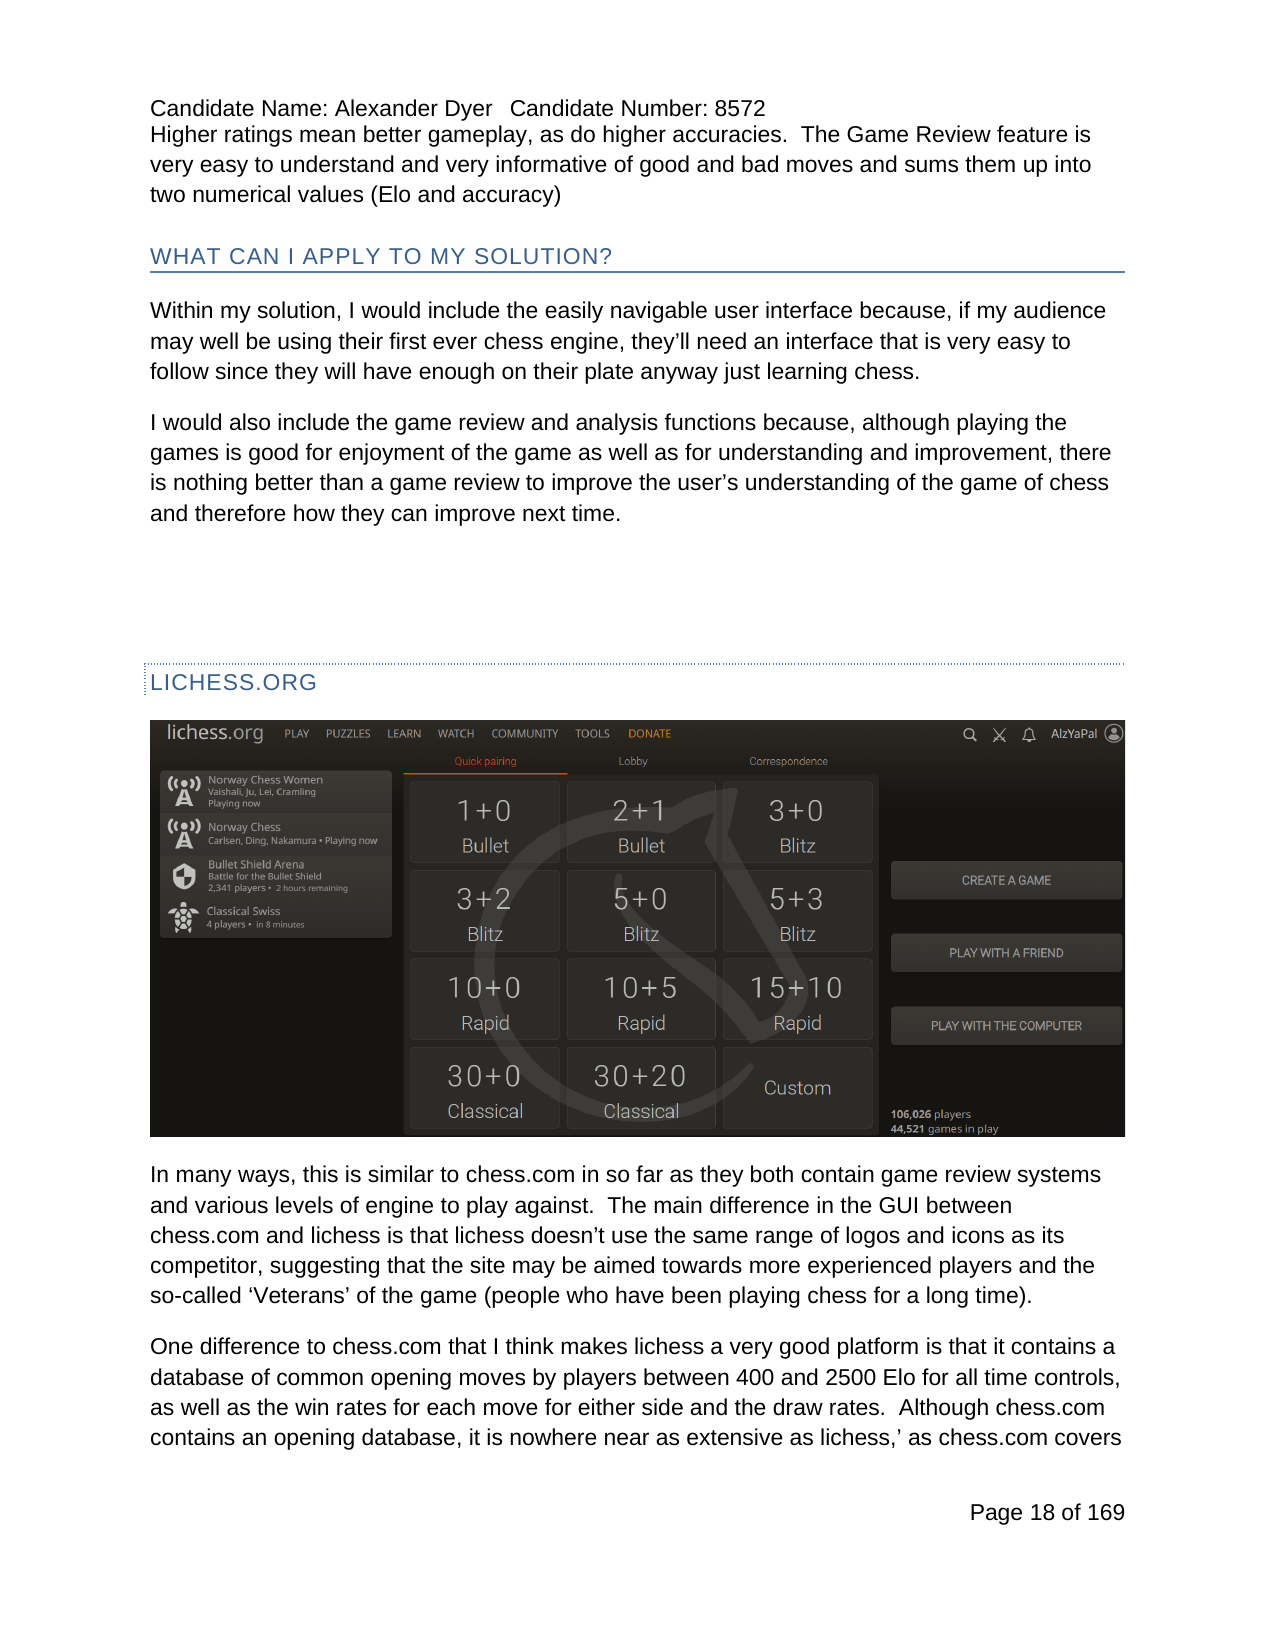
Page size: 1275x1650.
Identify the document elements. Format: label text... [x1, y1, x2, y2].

text In many ways, this is similar to chess.com in so far as they both contain game review systems and various levels of engine to play against. The main difference in the GUI between chess.com and lichess is that lichess doesn’t use the same range of logos and icons as its competitor, suggesting that the site may be aimed towards more experienced players and the so-called ‘Veterans’ of the game (people who have been playing chess for a long time). [150, 1161, 1125, 1308]
text Higher ratings mean better gameplay, as do higher accuracies. The Game Review feature is very easy to understand and very informative of good and bad moves and sums them up into two numerical values (Elo and accuracy) [150, 121, 1125, 208]
subtitle Lichess.org [144, 663, 1125, 695]
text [150, 1333, 1125, 1450]
text I would also include the game review and analysis functions because, although playing the games is good for enjoyment of the game as well as for understanding and improvement, there is nothing better than a game review to improve the user’s understanding of the game of chess and therefore how they can improve next time. [150, 409, 1125, 526]
picture [150, 720, 1125, 1137]
text Within my solution, I would include the easily navigable user interface because, if my audience may well be using their first ever chess engine, they’ll need an interface that is very easy to follow since they will have enough on their plate anyway just learning chess. [150, 297, 1125, 384]
subtitle What can I apply To My Solution? [150, 243, 1125, 271]
